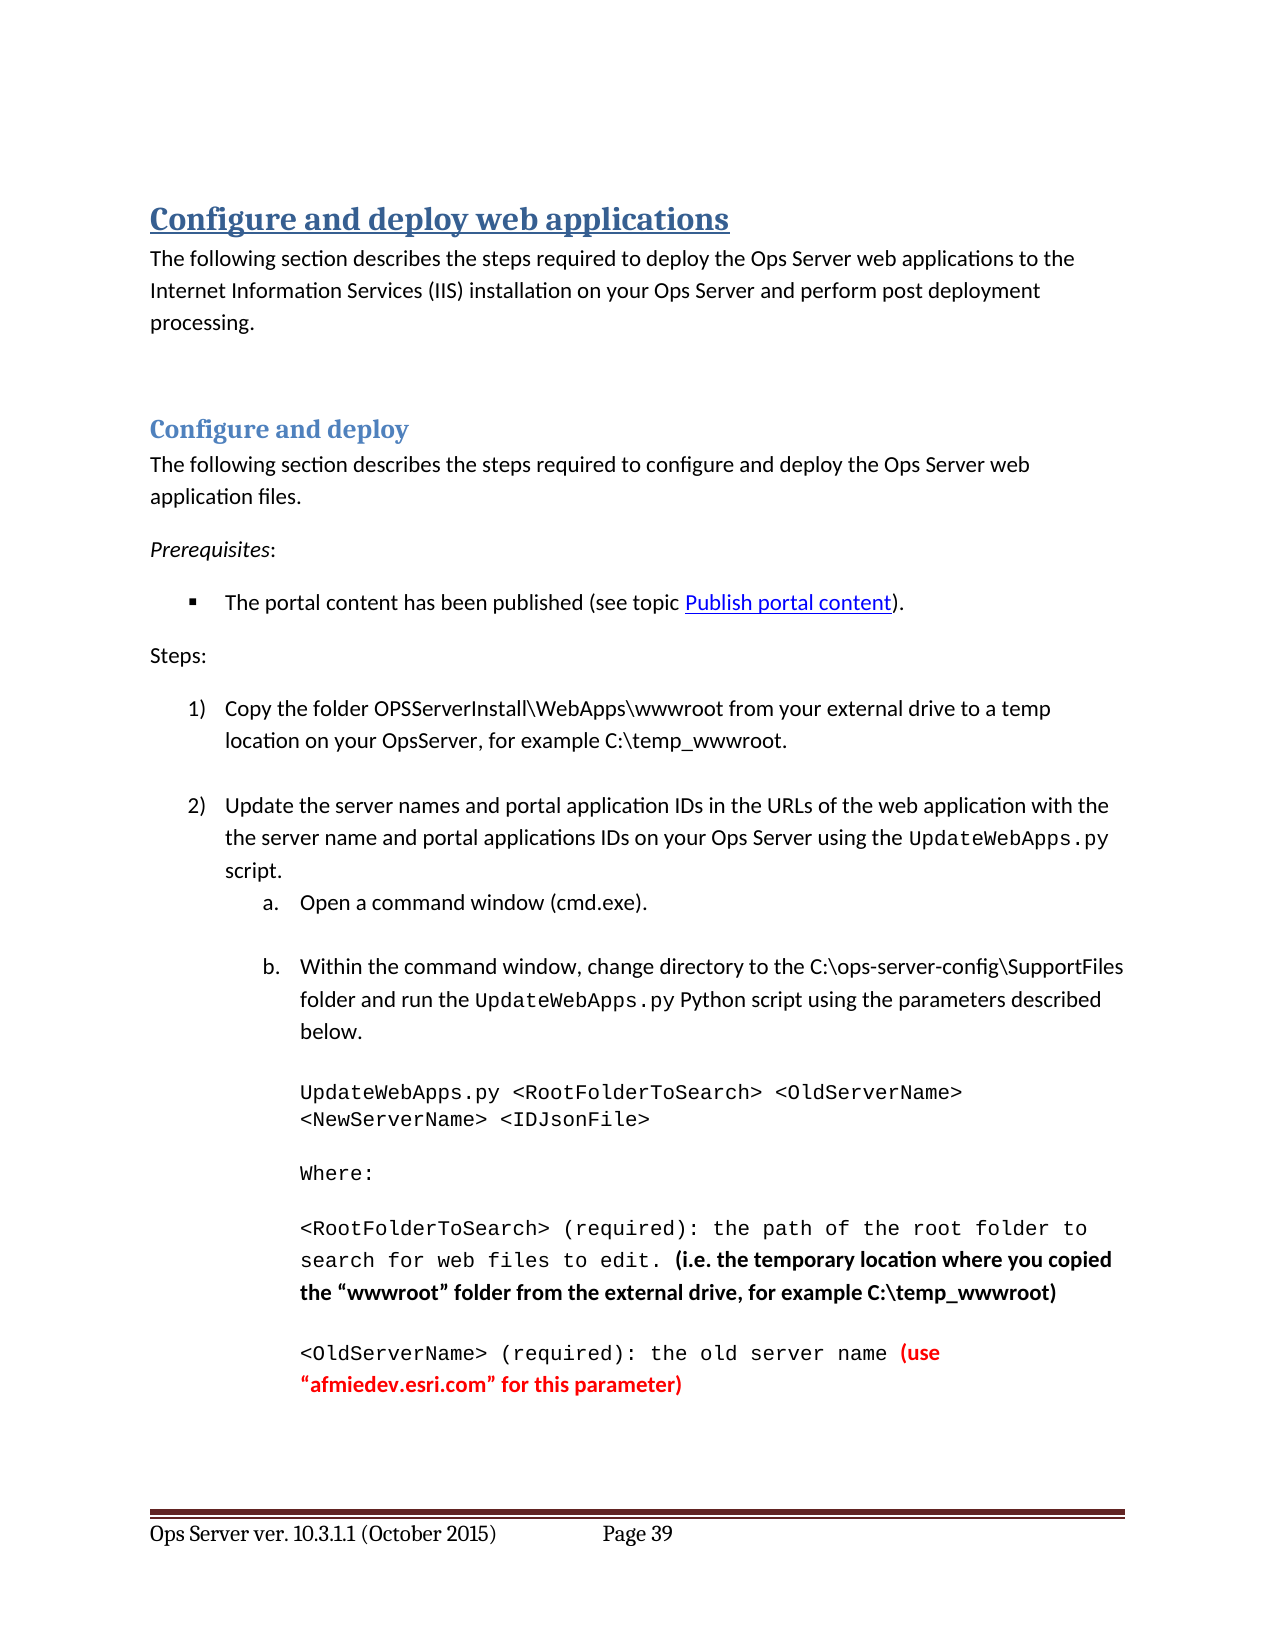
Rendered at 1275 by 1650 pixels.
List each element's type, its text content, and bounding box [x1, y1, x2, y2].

subtitle Configure and deploy [150, 414, 1125, 446]
text The following section describes the steps required to deploy the Ops Server web applications to the Internet Information Services (IIS) installation on your Ops Server and perform post deployment processing. [150, 244, 1125, 336]
list <OldServerName> (required): the old server name (use “afmiedev.esri.com” for this parameter) [300, 1338, 1125, 1398]
text Steps: [150, 641, 1125, 669]
text Prerequisites: [150, 535, 1125, 563]
list Copy the folder OPSServerInstall\WebApps\wwwroot from your external drive to a temp location on your OpsServer, for example C:\temp_wwwroot. [187, 694, 1125, 755]
list Within the command window, change directory to the C:\ops-server-config\SupportFiles folder and run the UpdateWebApps.py Python script using the parameters described below. [262, 952, 1125, 1045]
subtitle Configure and deploy web applications [150, 200, 1125, 238]
list UpdateWebApps.py <RootFolderToSearch> <OldServerName> <NewServerName> <IDJsonFile> [300, 1082, 1125, 1133]
list <RootFolderToSearch> (required): the path of the root folder to search for web files to edit. (i.e. the temporary location where you copied the “wwwroot” folder from the external drive, for example C:\temp_wwwroot) [300, 1218, 1125, 1306]
list Update the server names and portal application IDs in the URLs of the web application with the the server name and portal applications IDs on your Ops Server using the UpdateWebApps.py script. [187, 791, 1125, 884]
list Where: [300, 1163, 1125, 1187]
list The portal content has been published (see topic Publish portal content). [187, 588, 1125, 616]
list Open a command window (cmd.exe). [262, 888, 1125, 916]
text The following section describes the steps required to configure and deploy the Ops Server web application files. [150, 450, 1125, 510]
